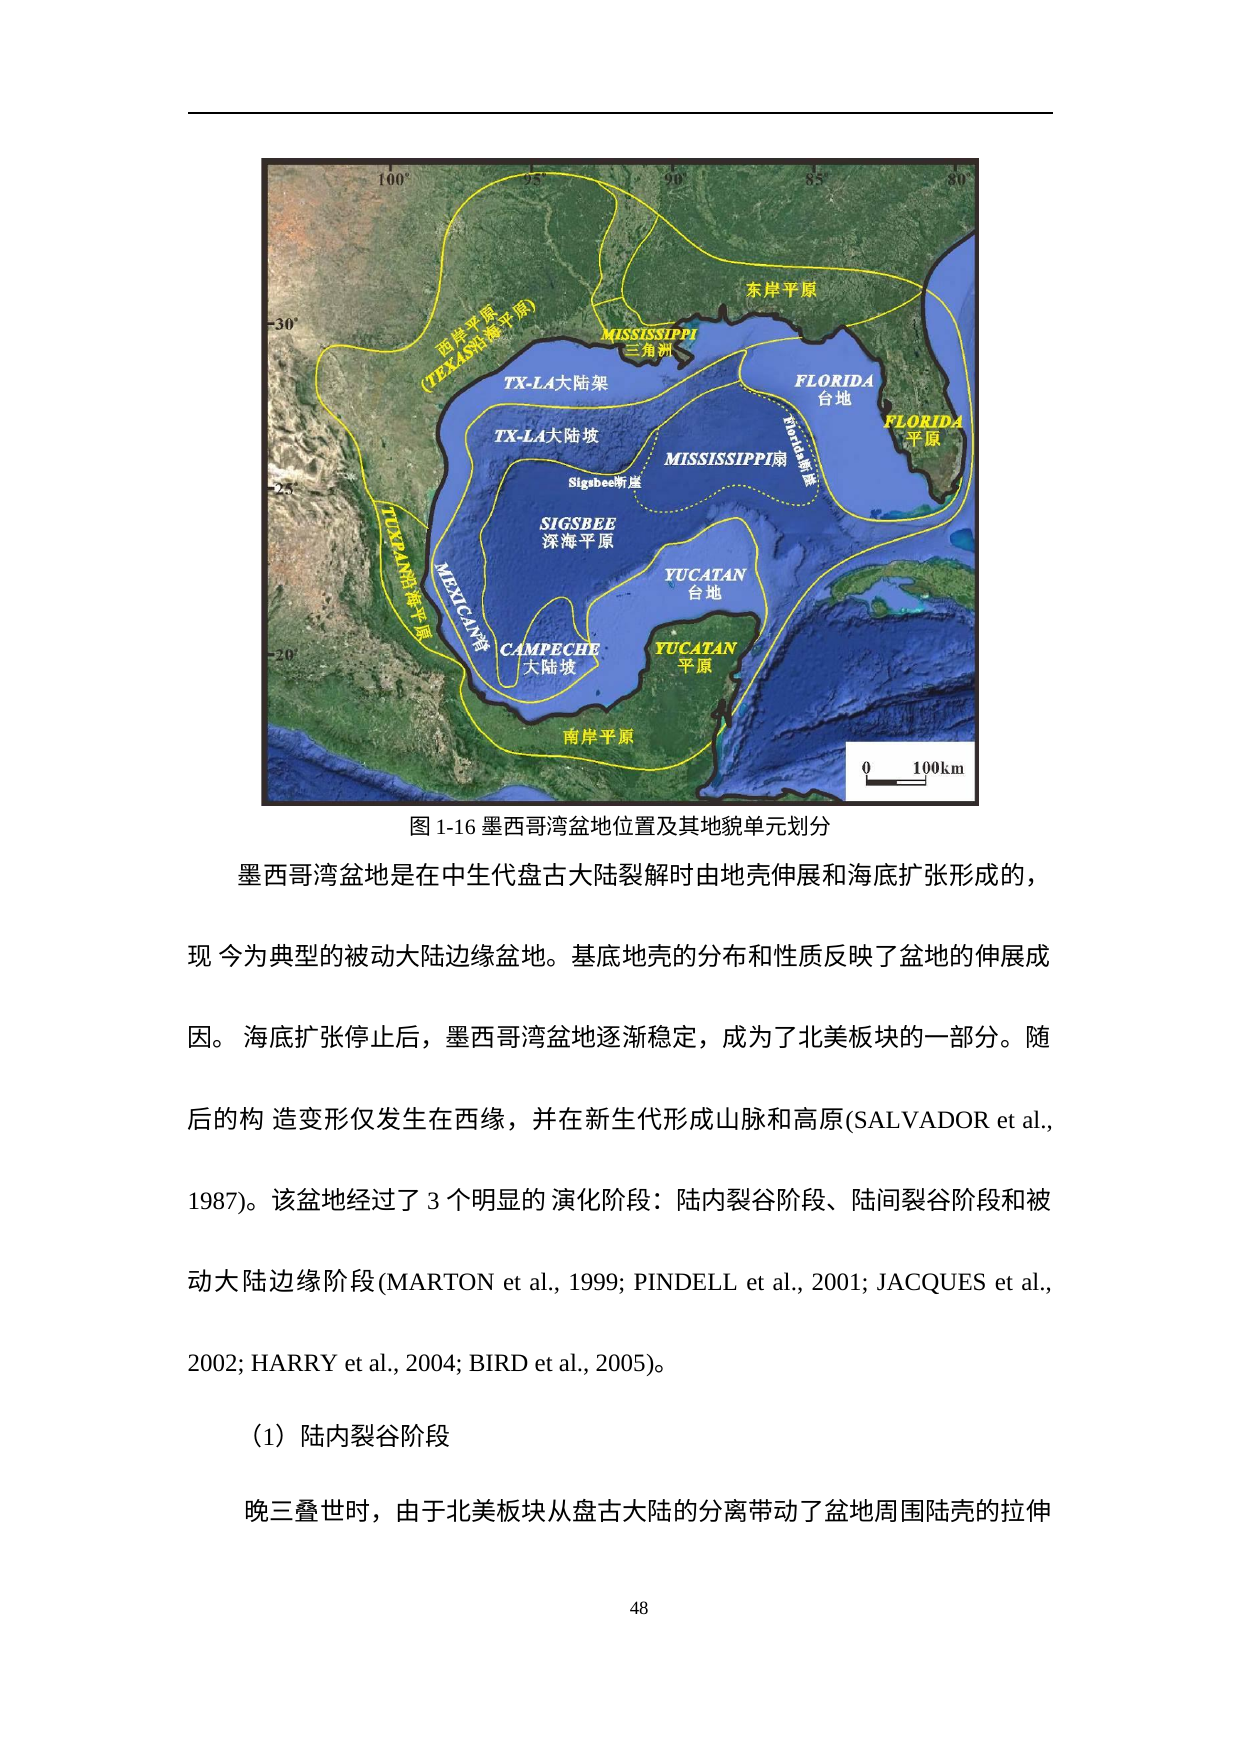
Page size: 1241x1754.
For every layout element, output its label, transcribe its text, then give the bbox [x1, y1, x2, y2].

text （1）陆内裂谷阶段 [187, 1402, 1053, 1467]
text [187, 1477, 1053, 1542]
picture [261, 158, 979, 809]
text 墨西哥湾盆地是在中生代盘古大陆裂解时由地壳伸展和海底扩张形成的，现 今为典型的被动大陆边缘盆地。基底地壳的分布和性质反映了盆地的伸展成因。 海底扩张停止后，墨西哥湾盆地逐渐稳定，成为了北美板块的一部分。随后的构 造变形仅发生在西缘，并在新生代形成山脉和高原(SALVADOR et al., 1987)。该盆地经过了 3 个明显的 演化阶段：陆内裂谷阶段、陆间裂谷阶段和被动大陆边缘阶段(MARTON et al., 1999; PINDELL et al., 2001; JACQUES et al., 2002; HARRY et al., 2004; BIRD et al., 2005)。 [187, 841, 1053, 1393]
text 图1-16 墨西哥湾盆地位置及其地貌单元划分 [187, 808, 1053, 841]
